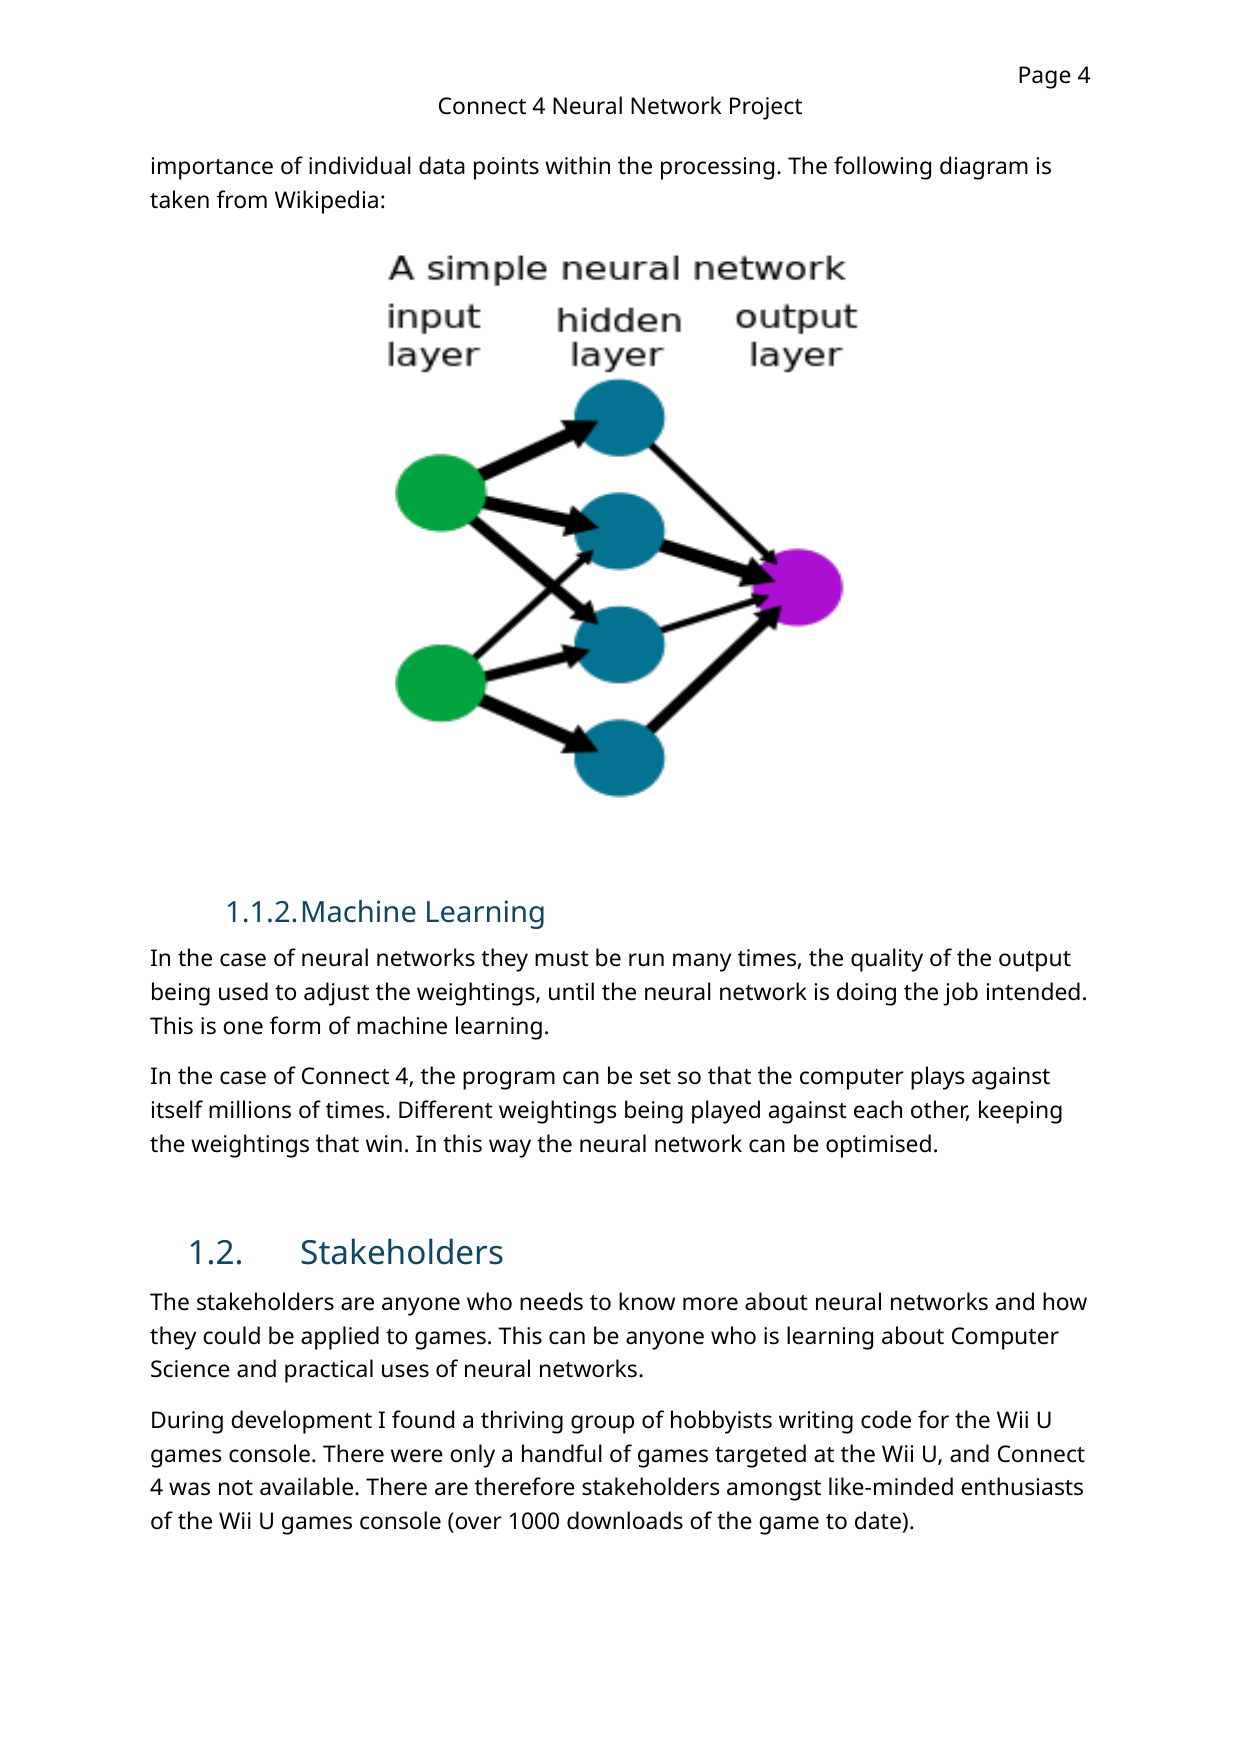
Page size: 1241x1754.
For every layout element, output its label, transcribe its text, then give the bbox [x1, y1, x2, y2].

subtitle Stakeholders [187, 1229, 1090, 1274]
text During development I found a thriving group of hobbyists writing code for the Wii U games console. There were only a handful of games targeted at the Wii U, and Connect 4 was not available. There are therefore stakeholders amongst like-minded enthusiasts of the Wii U games console (over 1000 downloads of the game to date). [150, 1404, 1090, 1536]
text In the case of Connect 4, the program can be set so that the computer plays against itself millions of times. Different weightings being played against each other, keeping the weightings that win. In this way the neural network can be optimised. [150, 1060, 1090, 1159]
text The stakeholders are anyone who needs to know more about neural networks and how they could be applied to games. This can be anyone who is learning about Computer Science and practical uses of neural networks. [150, 1286, 1090, 1385]
text In the case of neural networks they must be run many times, the quality of the output being used to adjust the weightings, until the neural network is doing the job intended. This is one form of machine learning. [150, 942, 1090, 1041]
subtitle Machine Learning [225, 891, 1090, 931]
picture [362, 234, 879, 822]
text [150, 150, 1090, 215]
